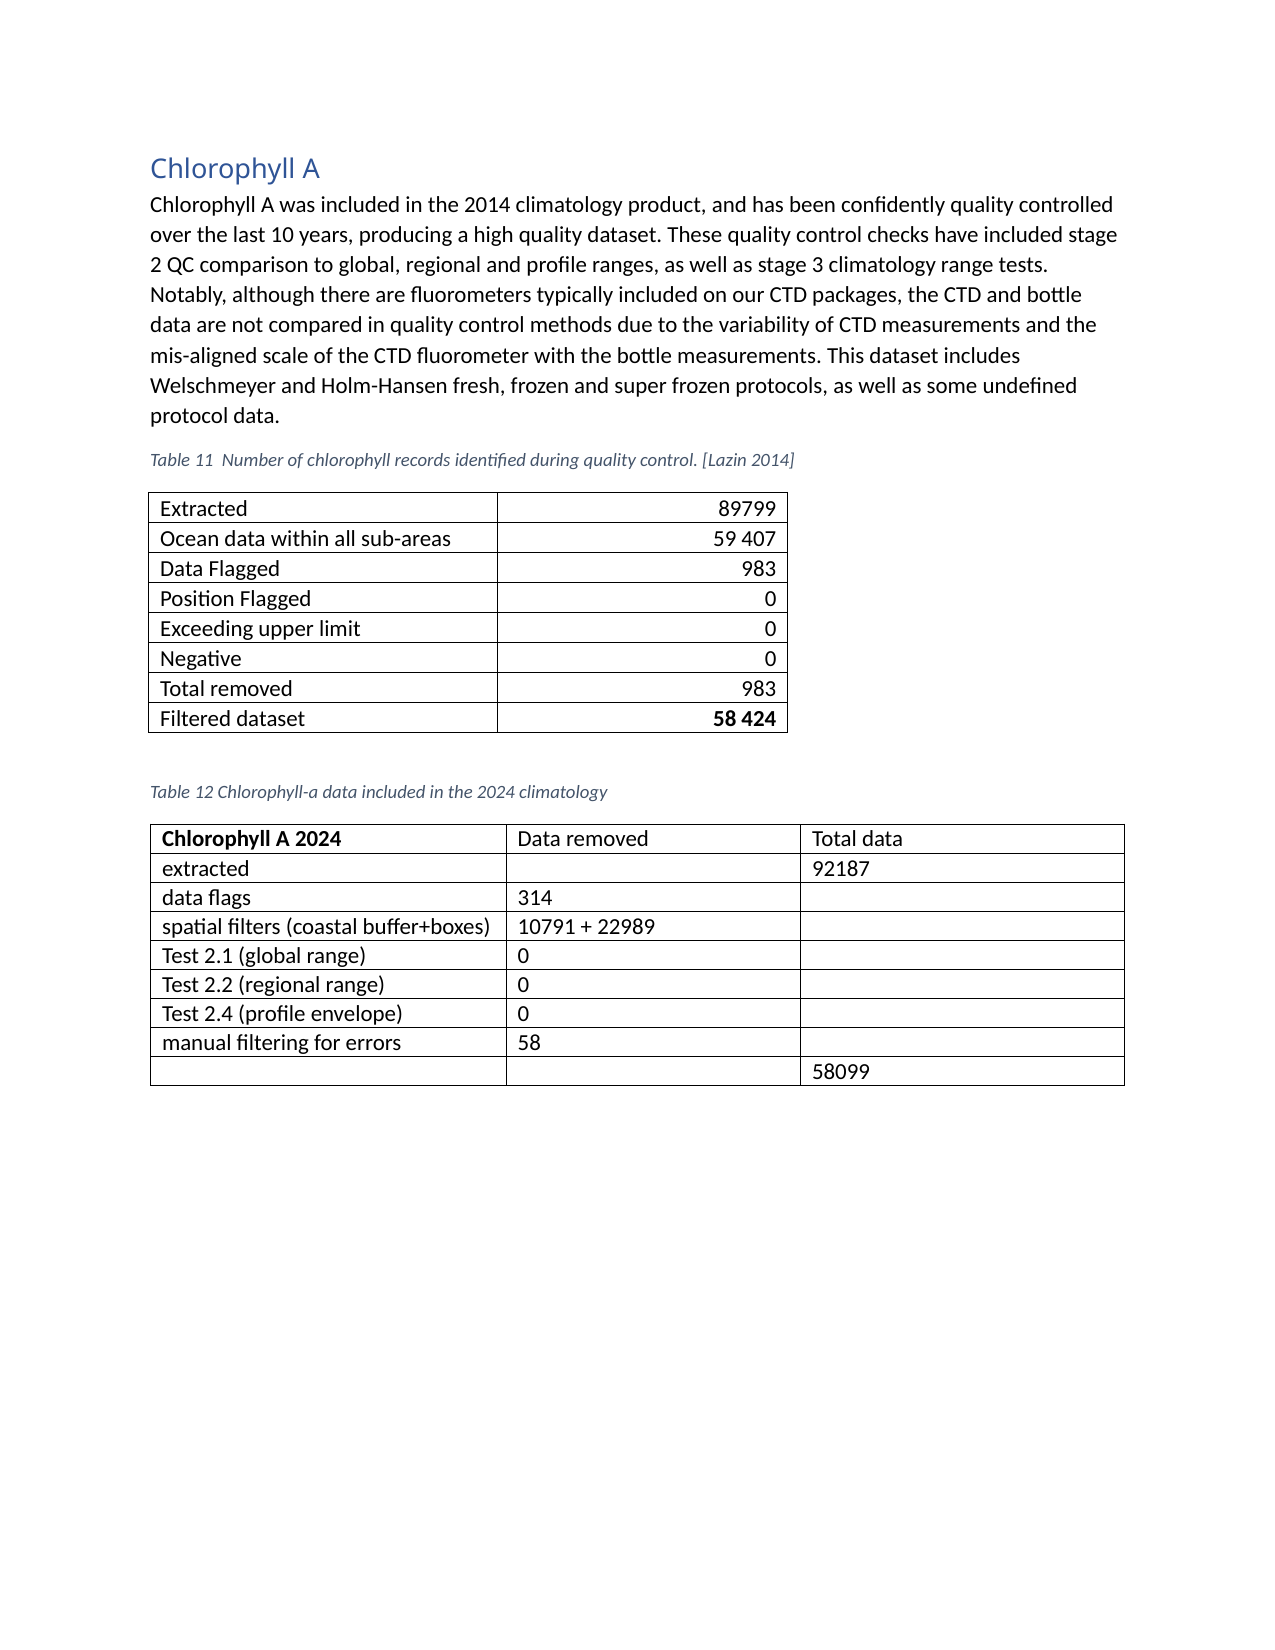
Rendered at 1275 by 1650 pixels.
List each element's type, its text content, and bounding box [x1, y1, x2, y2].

table_cell Ocean data within all sub-areas [149, 523, 497, 552]
text Table 12 Chlorophyll-a data included in the 2024 climatology [150, 780, 1125, 803]
table_cell Test 2.4 (profile envelope) [151, 999, 506, 1027]
table_cell Position Flagged [149, 583, 497, 612]
table_cell [151, 1057, 506, 1085]
table_cell 58 424 [498, 703, 787, 732]
table_cell 314 [507, 883, 800, 911]
table_cell [801, 1028, 1124, 1056]
table_cell 983 [498, 553, 787, 582]
table_cell 0 [507, 970, 800, 998]
table_cell [801, 941, 1124, 969]
table_cell 58 [507, 1028, 800, 1056]
table_cell Exceeding upper limit [149, 613, 497, 642]
subtitle Chlorophyll A [150, 150, 1125, 187]
table_cell Test 2.2 (regional range) [151, 970, 506, 998]
table_cell 0 [507, 941, 800, 969]
table_header Total data [801, 825, 1124, 853]
table_cell 0 [498, 643, 787, 672]
table_cell 92187 [801, 854, 1124, 882]
table_header Data removed [507, 825, 800, 853]
text Chlorophyll A was included in the 2014 climatology product, and has been confidently quality controlled over the last 10 years, producing a high quality dataset. These quality control checks have included stage 2 QC comparison to global, regional and profile ranges, as well as stage 3 climatology range tests. Notably, although there are fluorometers typically included on our CTD packages, the CTD and bottle data are not compared in quality control methods due to the variability of CTD measurements and the mis-aligned scale of the CTD fluorometer with the bottle measurements. This dataset includes Welschmeyer and Holm-Hansen fresh, frozen and super frozen protocols, as well as some undefined protocol data. [150, 190, 1125, 429]
table_cell data flags [151, 883, 506, 911]
table_cell extracted [151, 854, 506, 882]
table_cell 0 [498, 583, 787, 612]
table_cell Total removed [149, 673, 497, 702]
table_cell [801, 999, 1124, 1027]
table_cell 59 407 [498, 523, 787, 552]
table_cell Data Flagged [149, 553, 497, 582]
table_cell 58099 [801, 1057, 1124, 1085]
table_header Chlorophyll A 2024 [151, 825, 506, 853]
table_cell Negative [149, 643, 497, 672]
table_cell 10791 + 22989 [507, 912, 800, 940]
table_cell 0 [507, 999, 800, 1027]
table_header Extracted [149, 493, 497, 522]
table_cell [507, 854, 800, 882]
table_cell Filtered dataset [149, 703, 497, 732]
table_cell manual filtering for errors [151, 1028, 506, 1056]
text Table 11 Number of chlorophyll records identified during quality control. [Lazin 2014] [150, 448, 1125, 471]
table_cell Test 2.1 (global range) [151, 941, 506, 969]
table_cell 983 [498, 673, 787, 702]
table_cell spatial filters (coastal buffer+boxes) [151, 912, 506, 940]
table_cell [801, 912, 1124, 940]
table_header 89799 [498, 493, 787, 522]
table_cell [507, 1057, 800, 1085]
table_cell [801, 883, 1124, 911]
table_cell 0 [498, 613, 787, 642]
table_cell [801, 970, 1124, 998]
